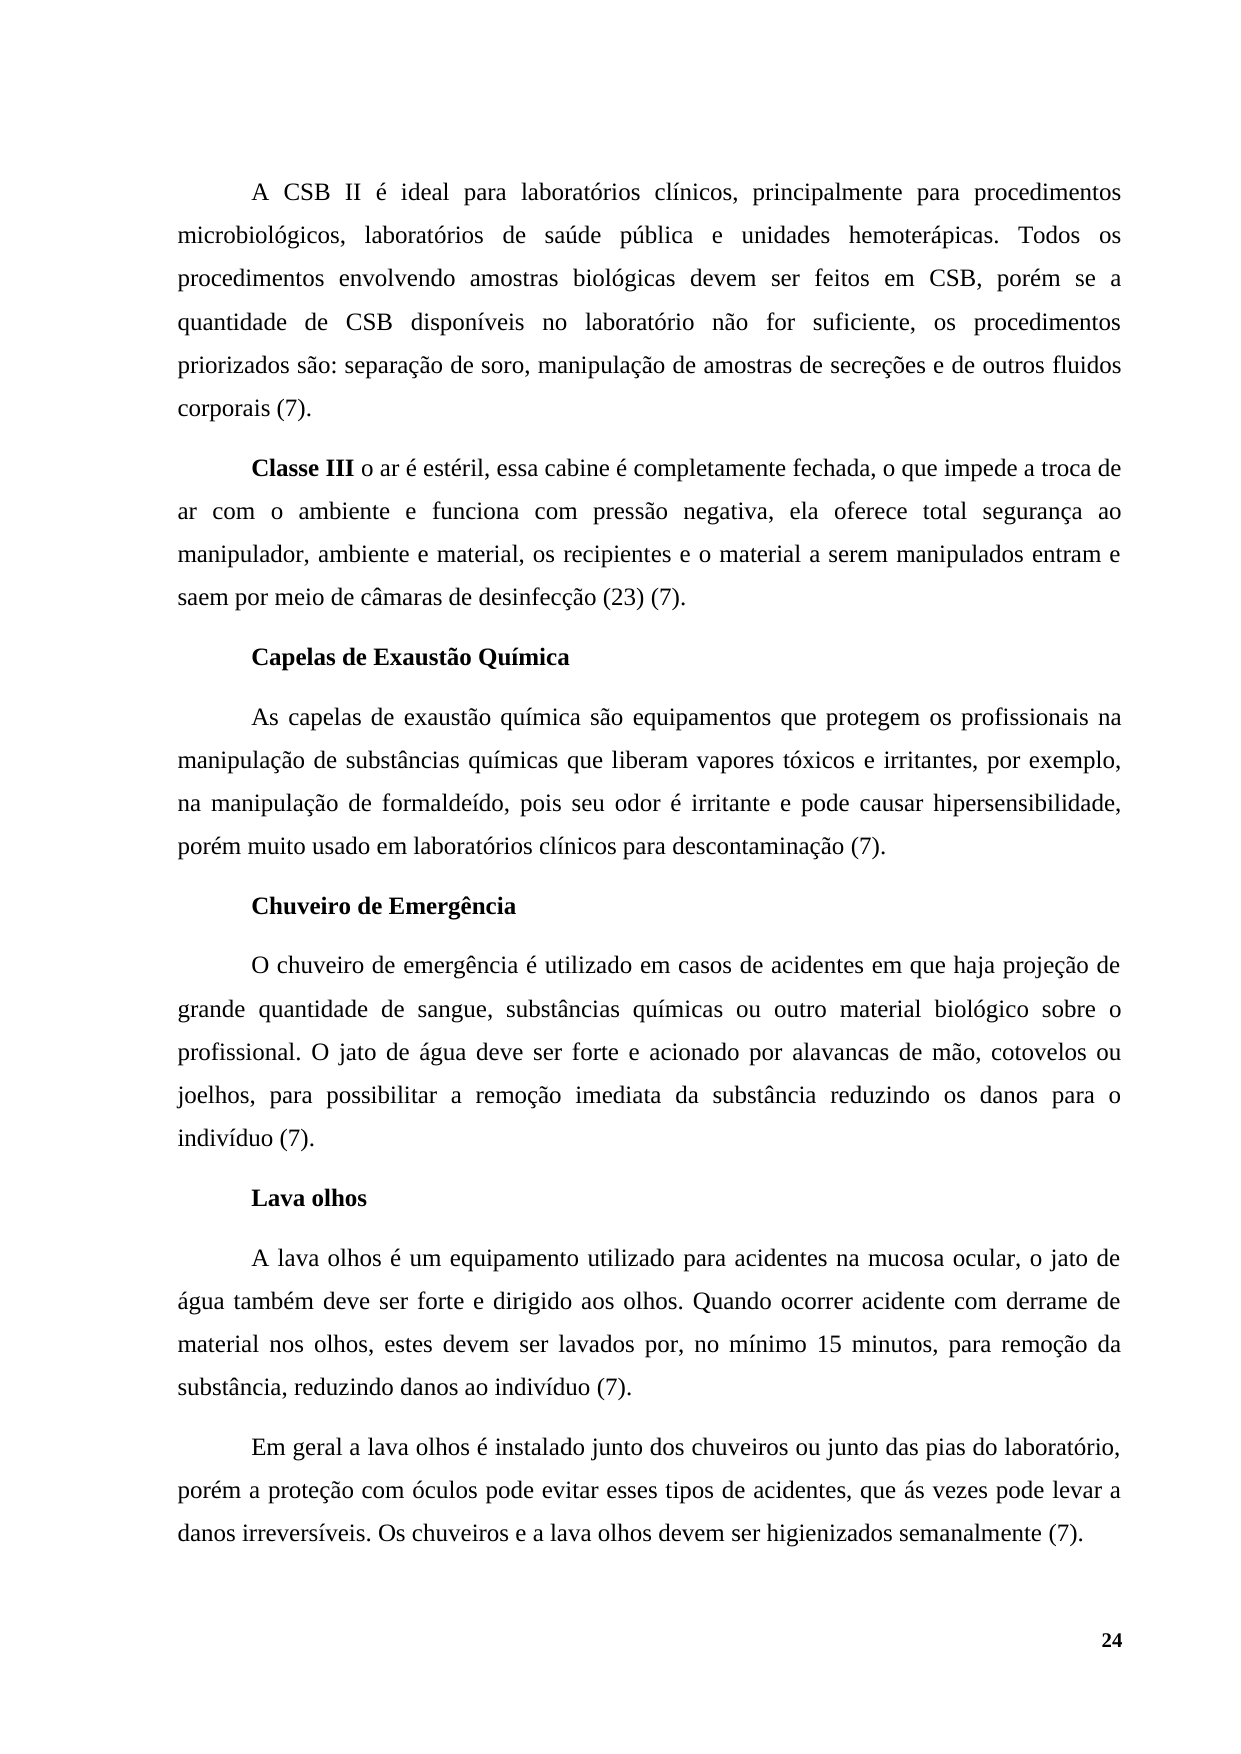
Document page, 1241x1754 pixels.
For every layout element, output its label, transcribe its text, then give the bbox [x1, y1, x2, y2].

text Em geral a lava olhos é instalado junto dos chuveiros ou junto das pias do laboratório, porém a proteção com óculos pode evitar esses tipos de acidentes, que ás vezes pode levar a danos irreversíveis. Os chuveiros e a lava olhos devem ser higienizados semanalmente. [177, 1432, 1122, 1547]
text Capelas de Exaustão Química [177, 642, 1122, 671]
text Chuveiro de Emergência [177, 891, 1122, 919]
text A CSB II é ideal para laboratórios clínicos, principalmente para procedimentos microbiológicos, laboratórios de saúde pública e unidades hemoterápicas. Todos os procedimentos envolvendo amostras biológicas devem ser feitos em CSB, porém se a quantidade de CSB disponíveis no laboratório não for suficiente, os procedimentos priorizados são: separação de soro, manipulação de amostras de secreções e de outros fluidos corporais. [177, 177, 1122, 422]
text A lava olhos é um equipamento utilizado para acidentes na mucosa ocular, o jato de água também deve ser forte e dirigido aos olhos. Quando ocorrer acidente com derrame de material nos olhos, estes devem ser lavados por, no mínimo 15 minutos, para remoção da substância, reduzindo danos ao indivíduo. [177, 1243, 1122, 1401]
text Classe III o ar é estéril, essa cabine é completamente fechada, o que impede a troca de ar com o ambiente e funciona com pressão negativa, ela oferece total segurança ao manipulador, ambiente e material, os recipientes e o material a serem manipulados entram e saem por meio de câmaras de desinfecção . [177, 453, 1122, 611]
text As capelas de exaustão química são equipamentos que protegem os profissionais na manipulação de substâncias químicas que liberam vapores tóxicos e irritantes, por exemplo, na manipulação de formaldeído, pois seu odor é irritante e pode causar hipersensibilidade, porém muito usado em laboratórios clínicos para descontaminação. [177, 702, 1122, 860]
text Lava olhos [177, 1183, 1122, 1212]
text O chuveiro de emergência é utilizado em casos de acidentes em que haja projeção de grande quantidade de sangue, substâncias químicas ou outro material biológico sobre o profissional. O jato de água deve ser forte e acionado por alavancas de mão, cotovelos ou joelhos, para possibilitar a remoção imediata da substância reduzindo os danos para o indivíduo . [177, 951, 1122, 1152]
